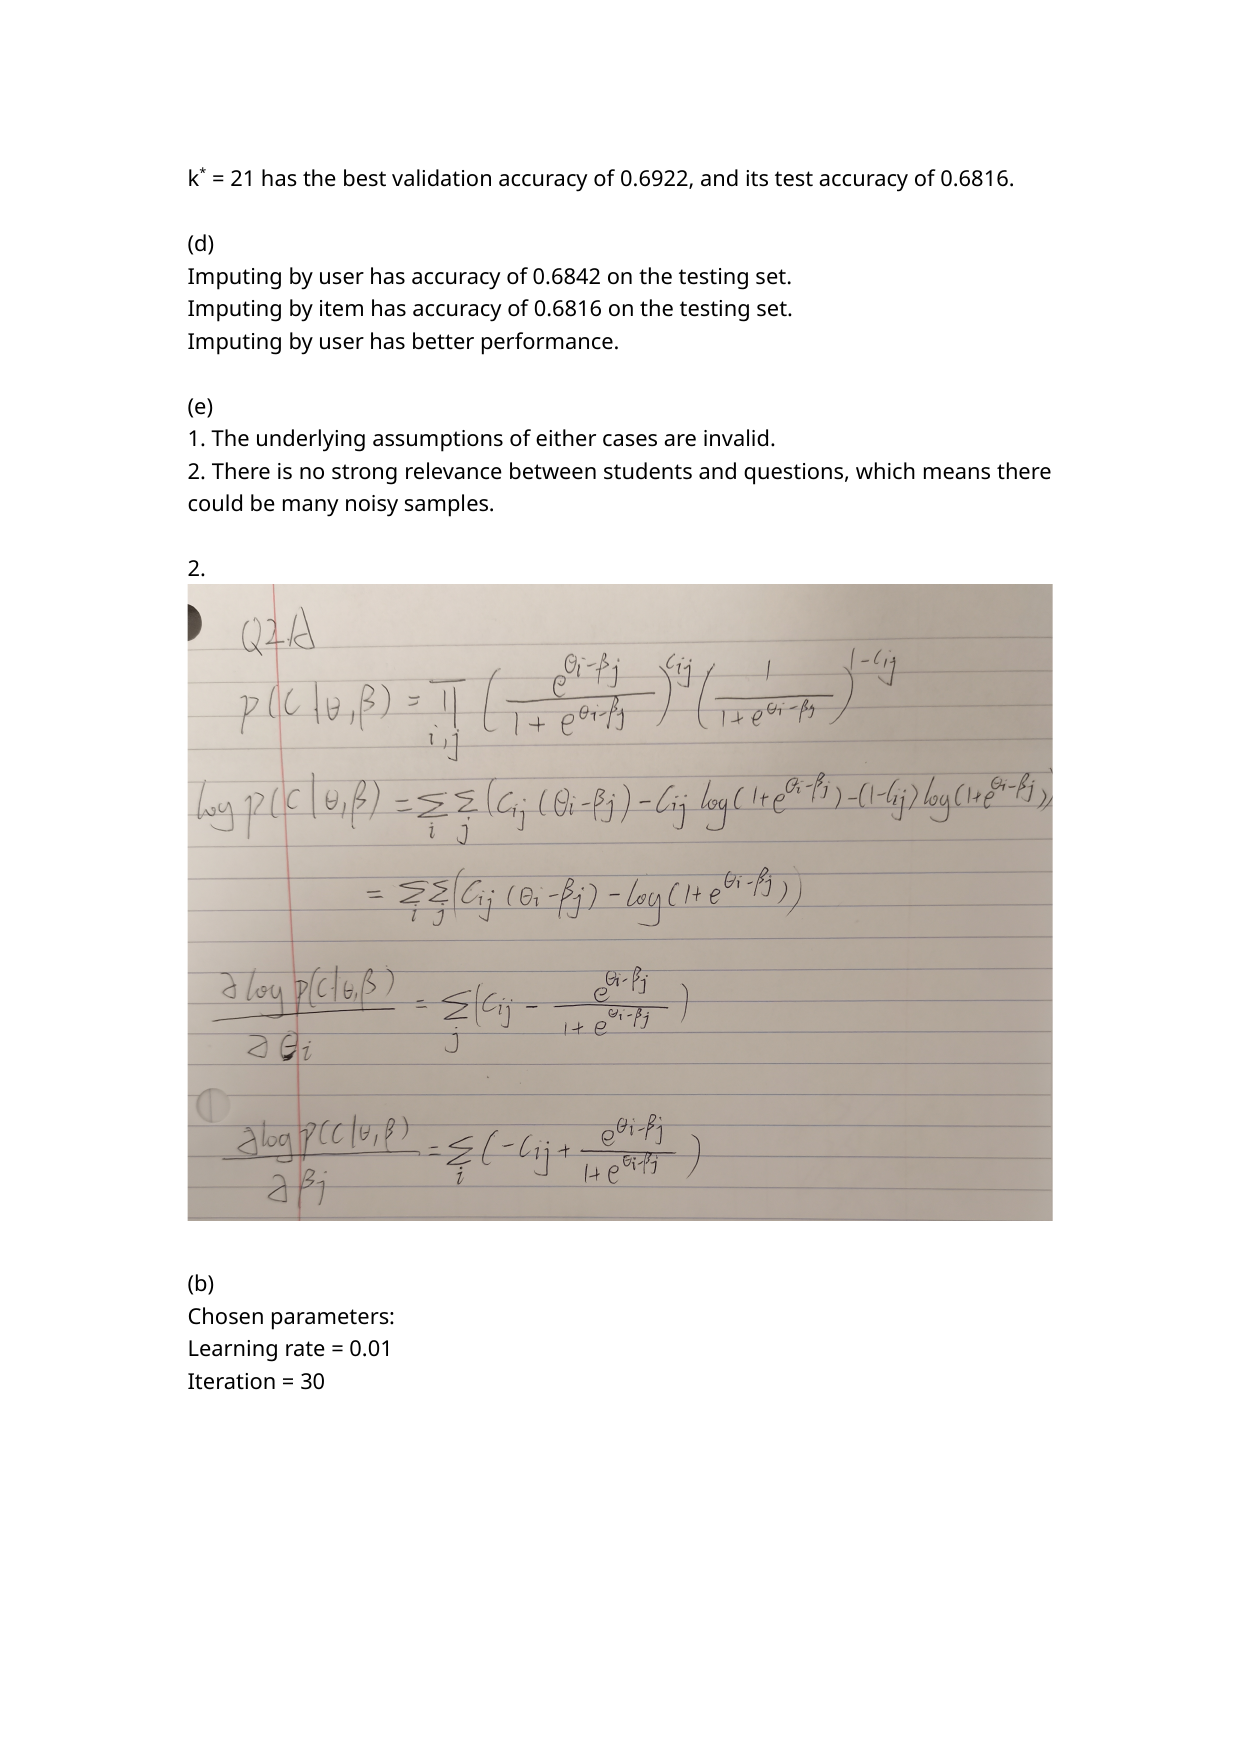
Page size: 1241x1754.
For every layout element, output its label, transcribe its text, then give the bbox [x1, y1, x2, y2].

text Imputing by item has accuracy of 0.6816 on the testing set. [187, 292, 1053, 324]
text Chosen parameters: [187, 1299, 1053, 1332]
text 2. [187, 552, 1053, 584]
text Imputing by user has better performance. [187, 324, 1053, 357]
text (b) [187, 1267, 1053, 1299]
text Imputing by user has accuracy of 0.6842 on the testing set. [187, 259, 1053, 292]
text Learning rate = 0.01 [187, 1332, 1053, 1364]
text 1. The underlying assumptions of either cases are invalid. [187, 422, 1053, 454]
text Iteration = 30 [187, 1364, 1053, 1397]
text (e) [187, 389, 1053, 422]
text 2. There is no strong relevance between students and questions, which means there could be many noisy samples. [187, 454, 1053, 519]
text (d) [187, 227, 1053, 259]
picture [187, 584, 1053, 1221]
text k* = 21 has the best validation accuracy of 0.6922, and its test accuracy of 0.6816. [187, 162, 1053, 194]
